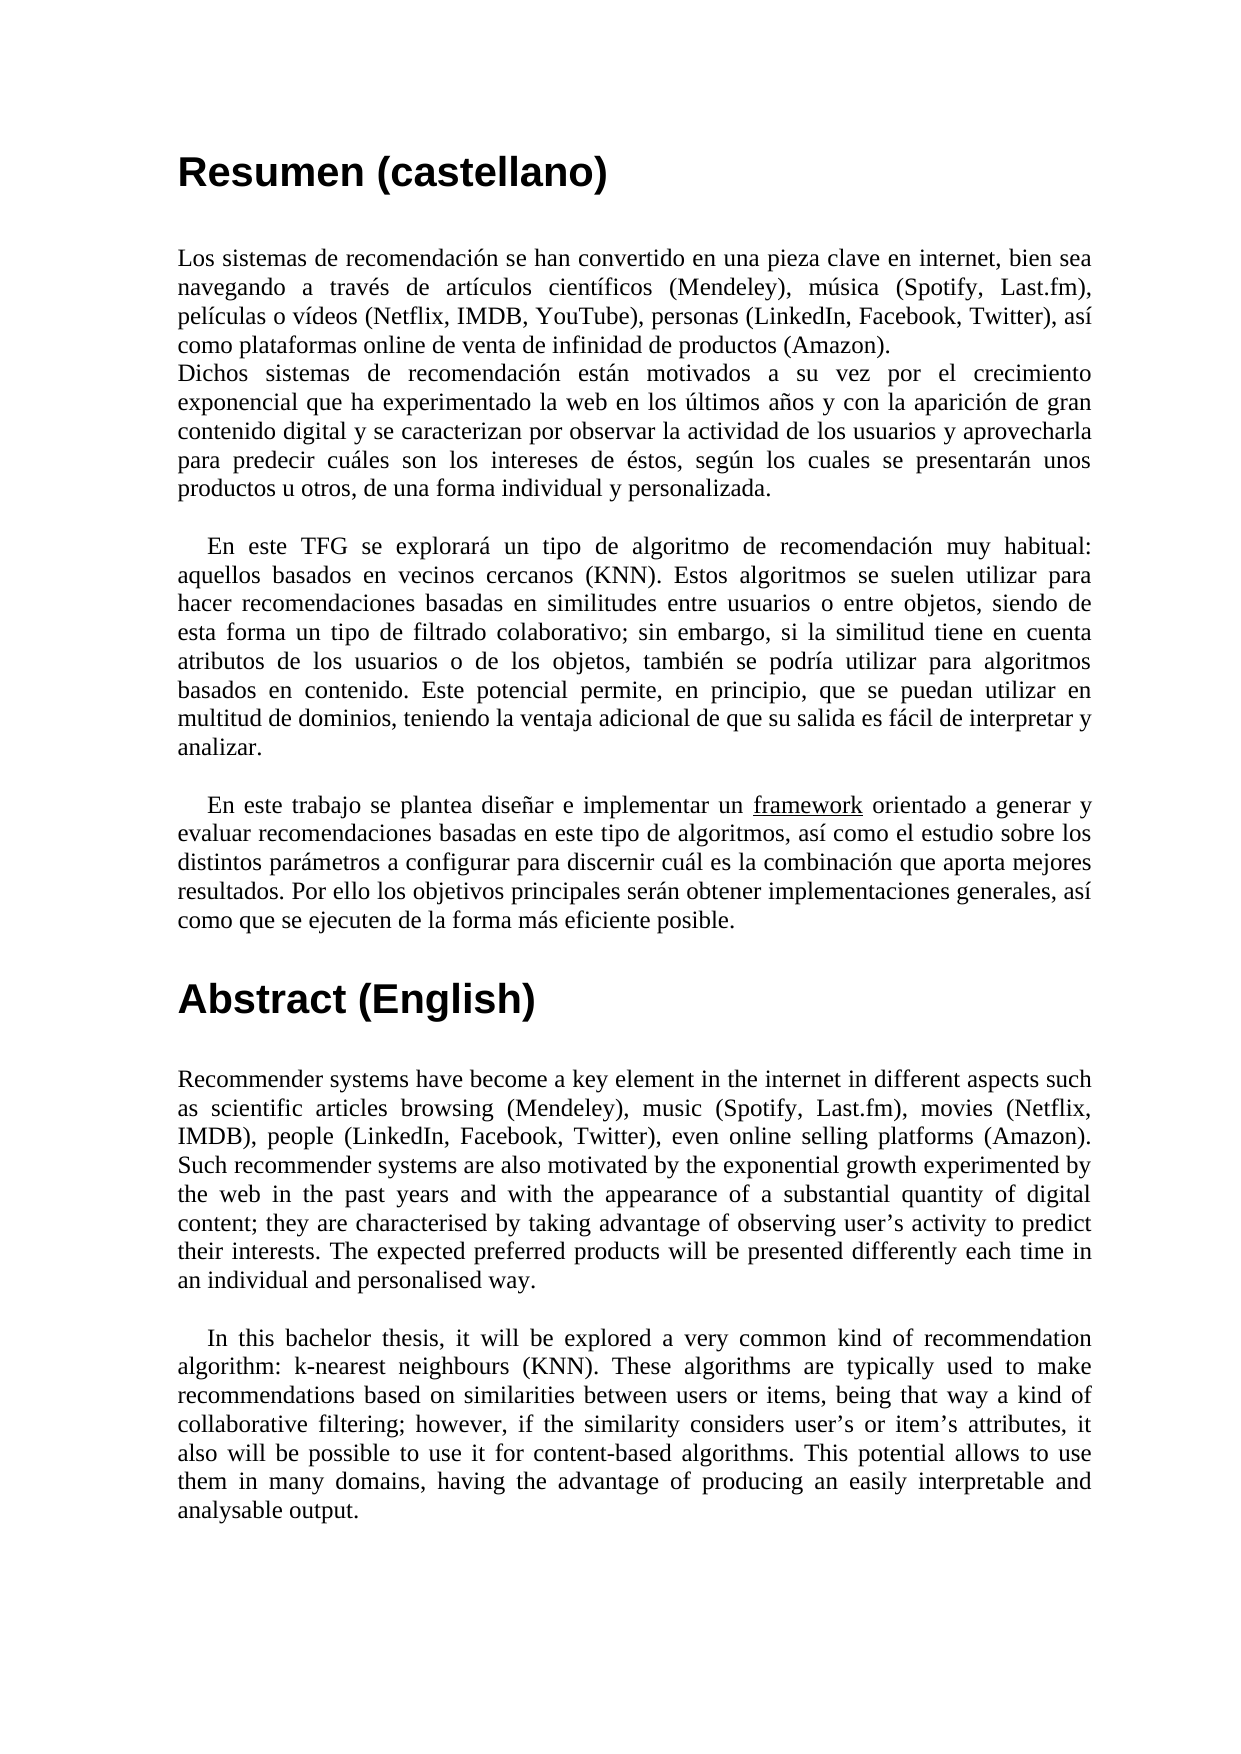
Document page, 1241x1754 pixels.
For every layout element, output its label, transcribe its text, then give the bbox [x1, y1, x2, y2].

text In this bachelor thesis, it will be explored a very common kind of recommendation algorithm: k-nearest neighbours (KNN). These algorithms are typically used to make recommendations based on similarities between users or items, being that way a kind of collaborative filtering; however, if the similarity considers user’s or item’s attributes, it also will be possible to use it for content-based algorithms. This potential allows to use them in many domains, having the advantage of producing an easily interpretable and analysable output. [177, 1323, 1092, 1524]
text En este trabajo se plantea diseñar e implementar un framework orientado a generar y evaluar recomendaciones basadas en este tipo de algoritmos, así como el estudio sobre los distintos parámetros a configurar para discernir cuál es la combinación que aporta mejores resultados. Por ello los objetivos principales serán obtener implementaciones generales, así como que se ejecuten de la forma más eficiente posible. [177, 790, 1092, 933]
text Recommender systems have become a key element in the internet in different aspects such as scientific articles browsing (Mendeley), music (Spotify, Last.fm), movies (Netflix, IMDB), people (LinkedIn, Facebook, Twitter), even online selling platforms (Amazon). Such recommender systems are also motivated by the exponential growth experimented by the web in the past years and with the appearance of a substantial quantity of digital content; they are characterised by taking advantage of observing user’s activity to predict their interests. The expected preferred products will be presented differently each time in an individual and personalised way. [177, 1064, 1092, 1294]
text Dichos sistemas de recomendación están motivados a su vez por el crecimiento exponencial que ha experimentado la web en los últimos años y con la aparición de gran contenido digital y se caracterizan por observar la actividad de los usuarios y aprovecharla para predecir cuáles son los intereses de éstos, según los cuales se presentarán unos productos u otros, de una forma individual y personalizada. [177, 358, 1092, 502]
text Abstract (English) [177, 975, 1092, 1023]
text En este TFG se explorará un tipo de algoritmo de recomendación muy habitual: aquellos basados en vecinos cercanos (KNN). Estos algoritmos se suelen utilizar para hacer recomendaciones basadas en similitudes entre usuarios o entre objetos, siendo de esta forma un tipo de filtrado colaborativo; sin embargo, si la similitud tiene en cuenta atributos de los usuarios o de los objetos, también se podría utilizar para algoritmos basados en contenido. Este potencial permite, en principio, que se puedan utilizar en multitud de dominios, teniendo la ventaja adicional de que su salida es fácil de interpretar y analizar. [177, 531, 1092, 761]
text Los sistemas de recomendación se han convertido en una pieza clave en internet, bien sea navegando a través de artículos científicos (Mendeley), música (Spotify, Last.fm), películas o vídeos (Netflix, IMDB, YouTube), personas (LinkedIn, Facebook, Twitter), así como plataformas online de venta de infinidad de productos (Amazon). [177, 243, 1092, 358]
text Resumen (castellano) [177, 148, 1092, 196]
